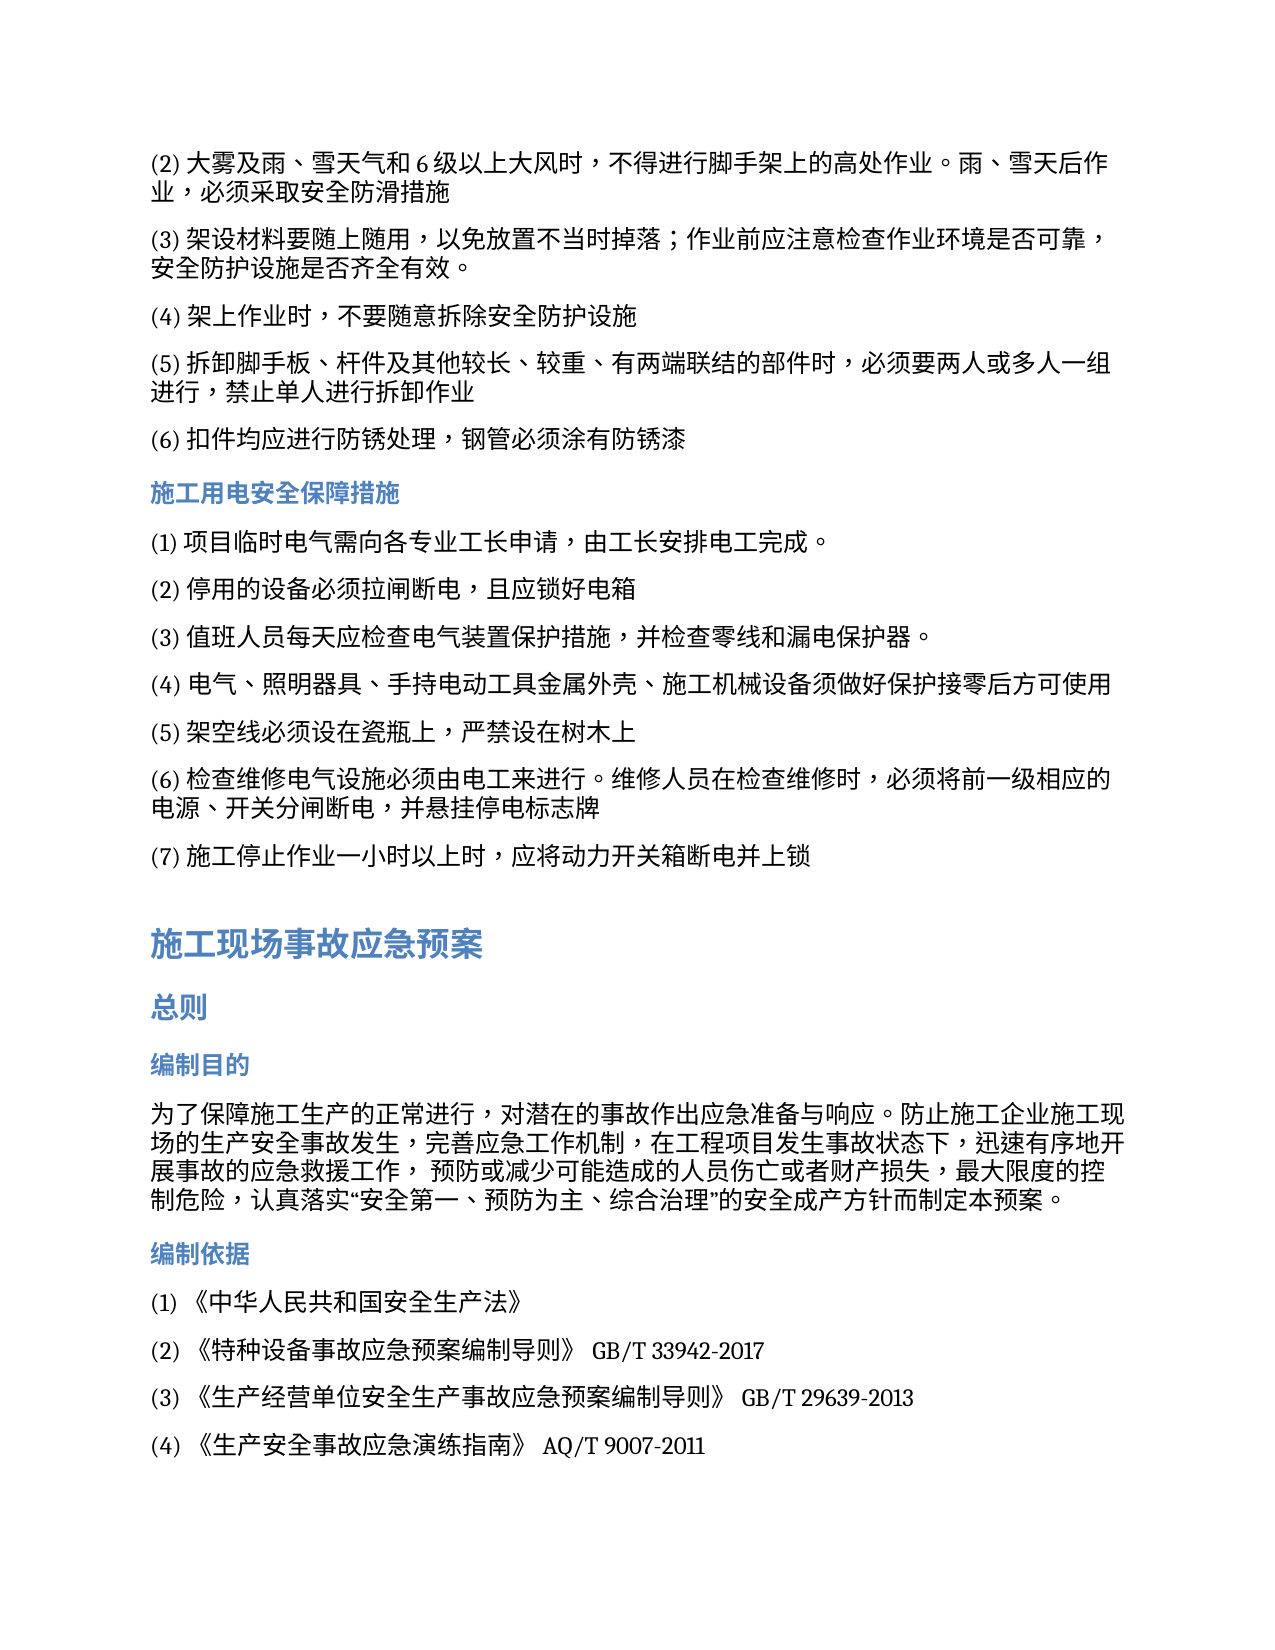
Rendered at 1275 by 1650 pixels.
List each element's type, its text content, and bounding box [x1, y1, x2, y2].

text (6) 扣件均应进行防锈处理，钢管必须涂有防锈漆 [150, 426, 1125, 455]
text (3) 值班人员每天应检查电气装置保护措施，并检查零线和漏电保护器。 [150, 624, 1125, 652]
text (4) 架上作业时，不要随意拆除安全防护设施 [150, 302, 1125, 331]
subtitle 施工现场事故应急预案 [150, 921, 1125, 967]
text (1) 项目临时电气需向各专业工长申请，由工长安排电工完成。 [150, 529, 1125, 557]
text 为了保障施工生产的正常进行，对潜在的事故作出应急准备与响应。防止施工企业施工现场的生产安全事故发生，完善应急工作机制，在工程项目发生事故状态下，迅速有序地开展事故的应急救援工作， 预防或减少可能造成的人员伤亡或者财产损失，最大限度的控制危险，认真落实“安全第一、预防为主、综合治理”的安全成产方针而制定本预案。 [150, 1101, 1125, 1216]
text (7) 施工停止作业一小时以上时，应将动力开关箱断电并上锁 [150, 842, 1125, 871]
text (2) 大雾及雨、雪天气和6级以上大风时，不得进行脚手架上的高处作业。雨、雪天后作业，必须采取安全防滑措施 [150, 150, 1125, 207]
text (4) 《生产安全事故应急演练指南》 AQ/T 9007-2011 [150, 1432, 1125, 1461]
subtitle 总则 [150, 987, 1125, 1027]
text (2) 停用的设备必须拉闸断电，且应锁好电箱 [150, 576, 1125, 605]
text (4) 电气、照明器具、手持电动工具金属外壳、施工机械设备须做好保护接零后方可使用 [150, 671, 1125, 700]
text (5) 架空线必须设在瓷瓶上，严禁设在树木上 [150, 719, 1125, 747]
subtitle 编制依据 [150, 1237, 1125, 1271]
subtitle 编制目的 [150, 1048, 1125, 1082]
text (3) 架设材料要随上随用，以免放置不当时掉落；作业前应注意检查作业环境是否可靠，安全防护设施是否齐全有效。 [150, 226, 1125, 284]
text (6) 检查维修电气设施必须由电工来进行。维修人员在检查维修时，必须将前一级相应的电源、开关分闸断电，并悬挂停电标志牌 [150, 766, 1125, 824]
text (1) 《中华人民共和国安全生产法》 [150, 1289, 1125, 1318]
text (5) 拆卸脚手板、杆件及其他较长、较重、有两端联结的部件时，必须要两人或多人一组进行，禁止单人进行拆卸作业 [150, 350, 1125, 407]
subtitle 施工用电安全保障措施 [150, 476, 1125, 510]
text (3) 《生产经营单位安全生产事故应急预案编制导则》 GB/T 29639-2013 [150, 1384, 1125, 1413]
text (2) 《特种设备事故应急预案编制导则》 GB/T 33942-2017 [150, 1337, 1125, 1366]
